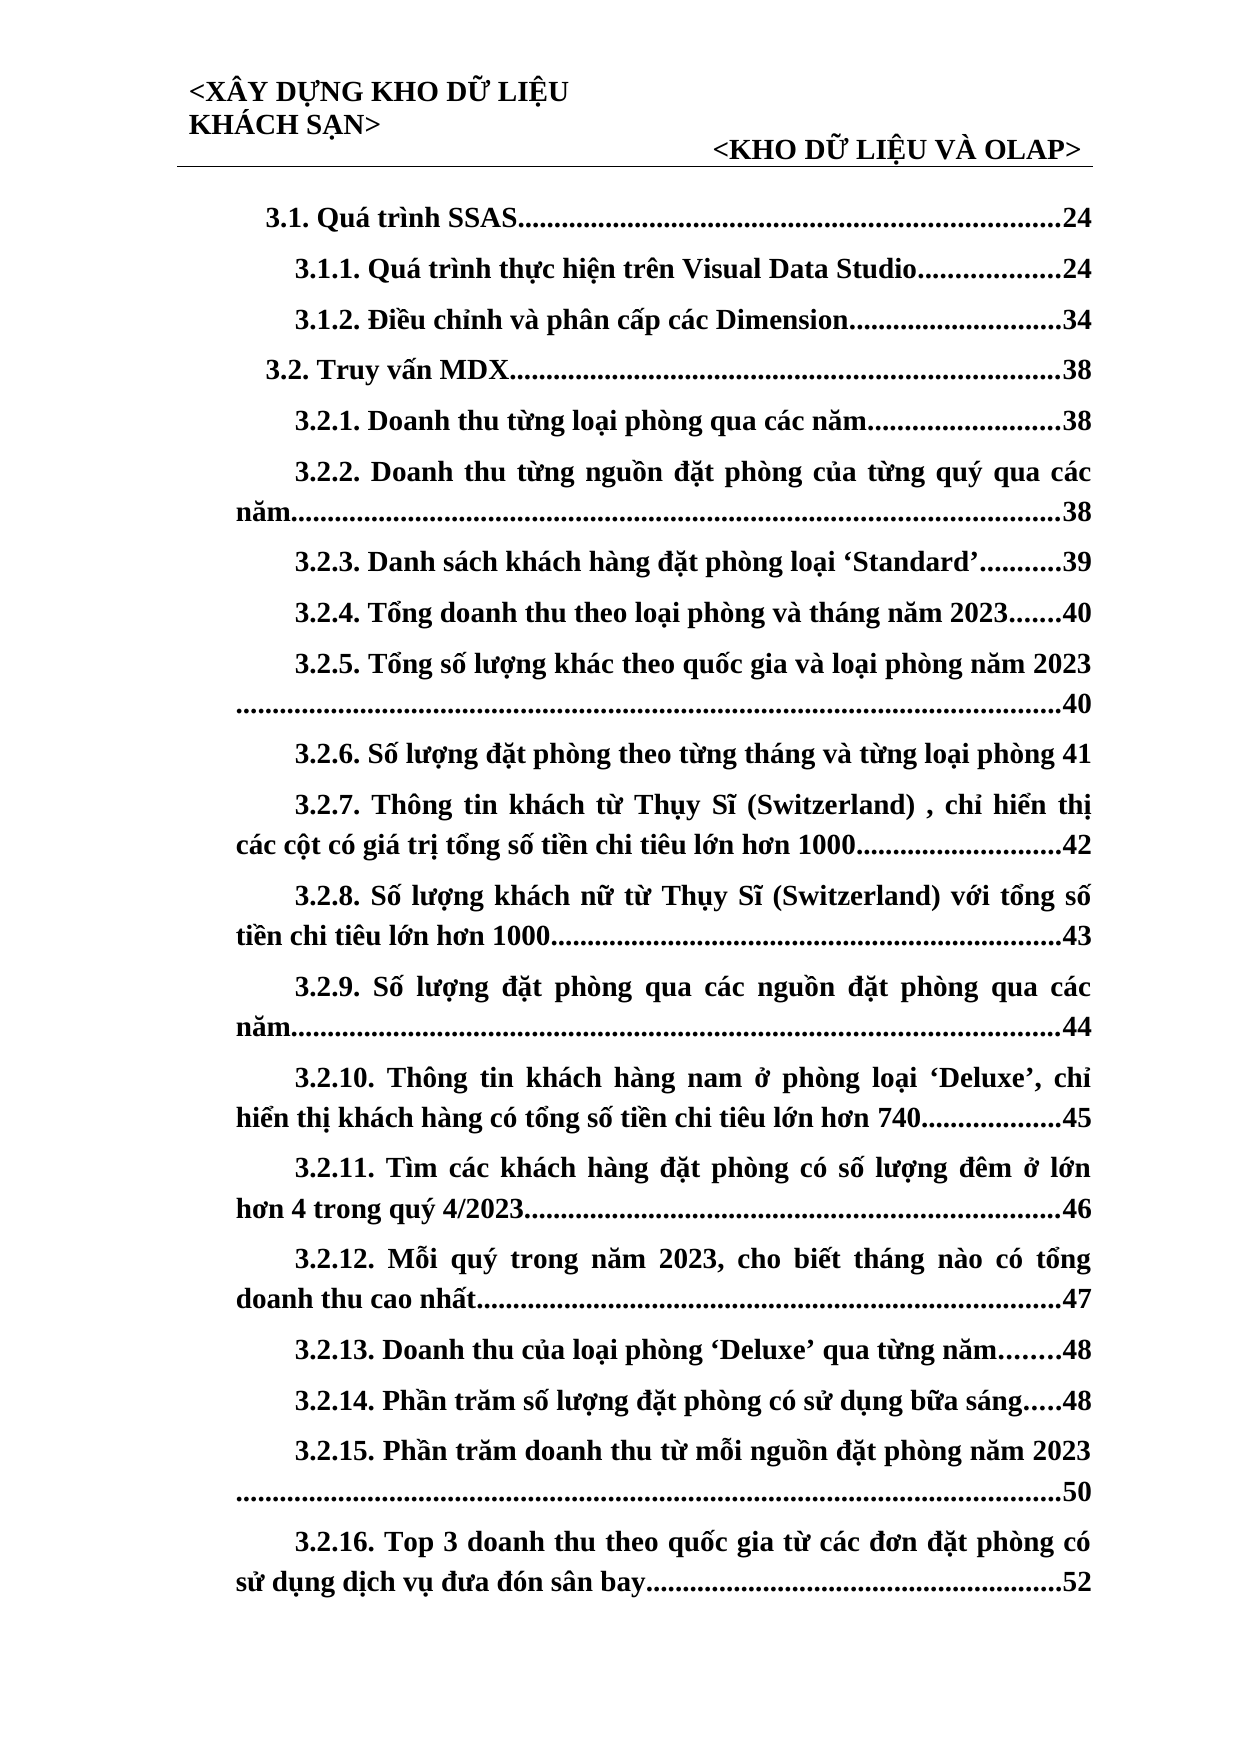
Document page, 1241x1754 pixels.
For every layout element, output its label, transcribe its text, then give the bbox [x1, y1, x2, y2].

text 3.1.2. Điều chỉnh và phân cấp các Dimension 34 [236, 302, 1092, 335]
text 3.2.1. Doanh thu từng loại phòng qua các năm 38 [236, 403, 1092, 437]
text 3.2.11. Tìm các khách hàng đặt phòng có số lượng đêm ở lớn hơn 4 trong quý 4/2023 46 [236, 1151, 1092, 1224]
text 3.2.12. Mỗi quý trong năm 2023, cho biết tháng nào có tổng doanh thu cao nhất 47 [236, 1241, 1092, 1315]
text 3.2.5. Tổng số lượng khác theo quốc gia và loại phòng năm 2023 40 [236, 646, 1092, 719]
text 3.2.9. Số lượng đặt phòng qua các nguồn đặt phòng qua các năm 44 [236, 969, 1092, 1043]
text 3.2.8. Số lượng khách nữ từ Thụy Sĩ (Switzerland) với tổng số tiền chi tiêu lớn hơn 1000 43 [236, 878, 1092, 952]
text 3.2.10. Thông tin khách hàng nam ở phòng loại ‘Deluxe’, chỉ hiển thị khách hàng có tổng số tiền chi tiêu lớn hơn 740 45 [236, 1060, 1092, 1133]
text 3.2.7. Thông tin khách từ Thụy Sĩ (Switzerland) , chỉ hiển thị các cột có giá trị tổng số tiền chi tiêu lớn hơn 1000 42 [236, 787, 1092, 861]
text 3.2.14. Phần trăm số lượng đặt phòng có sử dụng bữa sáng 48 [236, 1383, 1092, 1416]
text 3.1. Quá trình SSAS 24 [206, 201, 1092, 234]
text 3.2.13. Doanh thu của loại phòng ‘Deluxe’ qua từng năm 48 [236, 1332, 1092, 1366]
text 3.2.15. Phần trăm doanh thu từ mỗi nguồn đặt phòng năm 2023 50 [236, 1433, 1092, 1507]
text 3.2.4. Tổng doanh thu theo loại phòng và tháng năm 2023 40 [236, 595, 1092, 629]
text 3.2.2. Doanh thu từng nguồn đặt phòng của từng quý qua các năm 38 [236, 454, 1092, 527]
text 3.2.6. Số lượng đặt phòng theo từng tháng và từng loại phòng 41 [236, 737, 1092, 770]
text 3.2.16. Top 3 doanh thu theo quốc gia từ các đơn đặt phòng có sử dụng dịch vụ đưa đón sân bay 52 [236, 1524, 1092, 1598]
text 3.1.1. Quá trình thực hiện trên Visual Data Studio 24 [236, 251, 1092, 285]
text 3.2.3. Danh sách khách hàng đặt phòng loại ‘Standard’ 39 [236, 544, 1092, 578]
text 3.2. Truy vấn MDX 38 [206, 352, 1092, 386]
